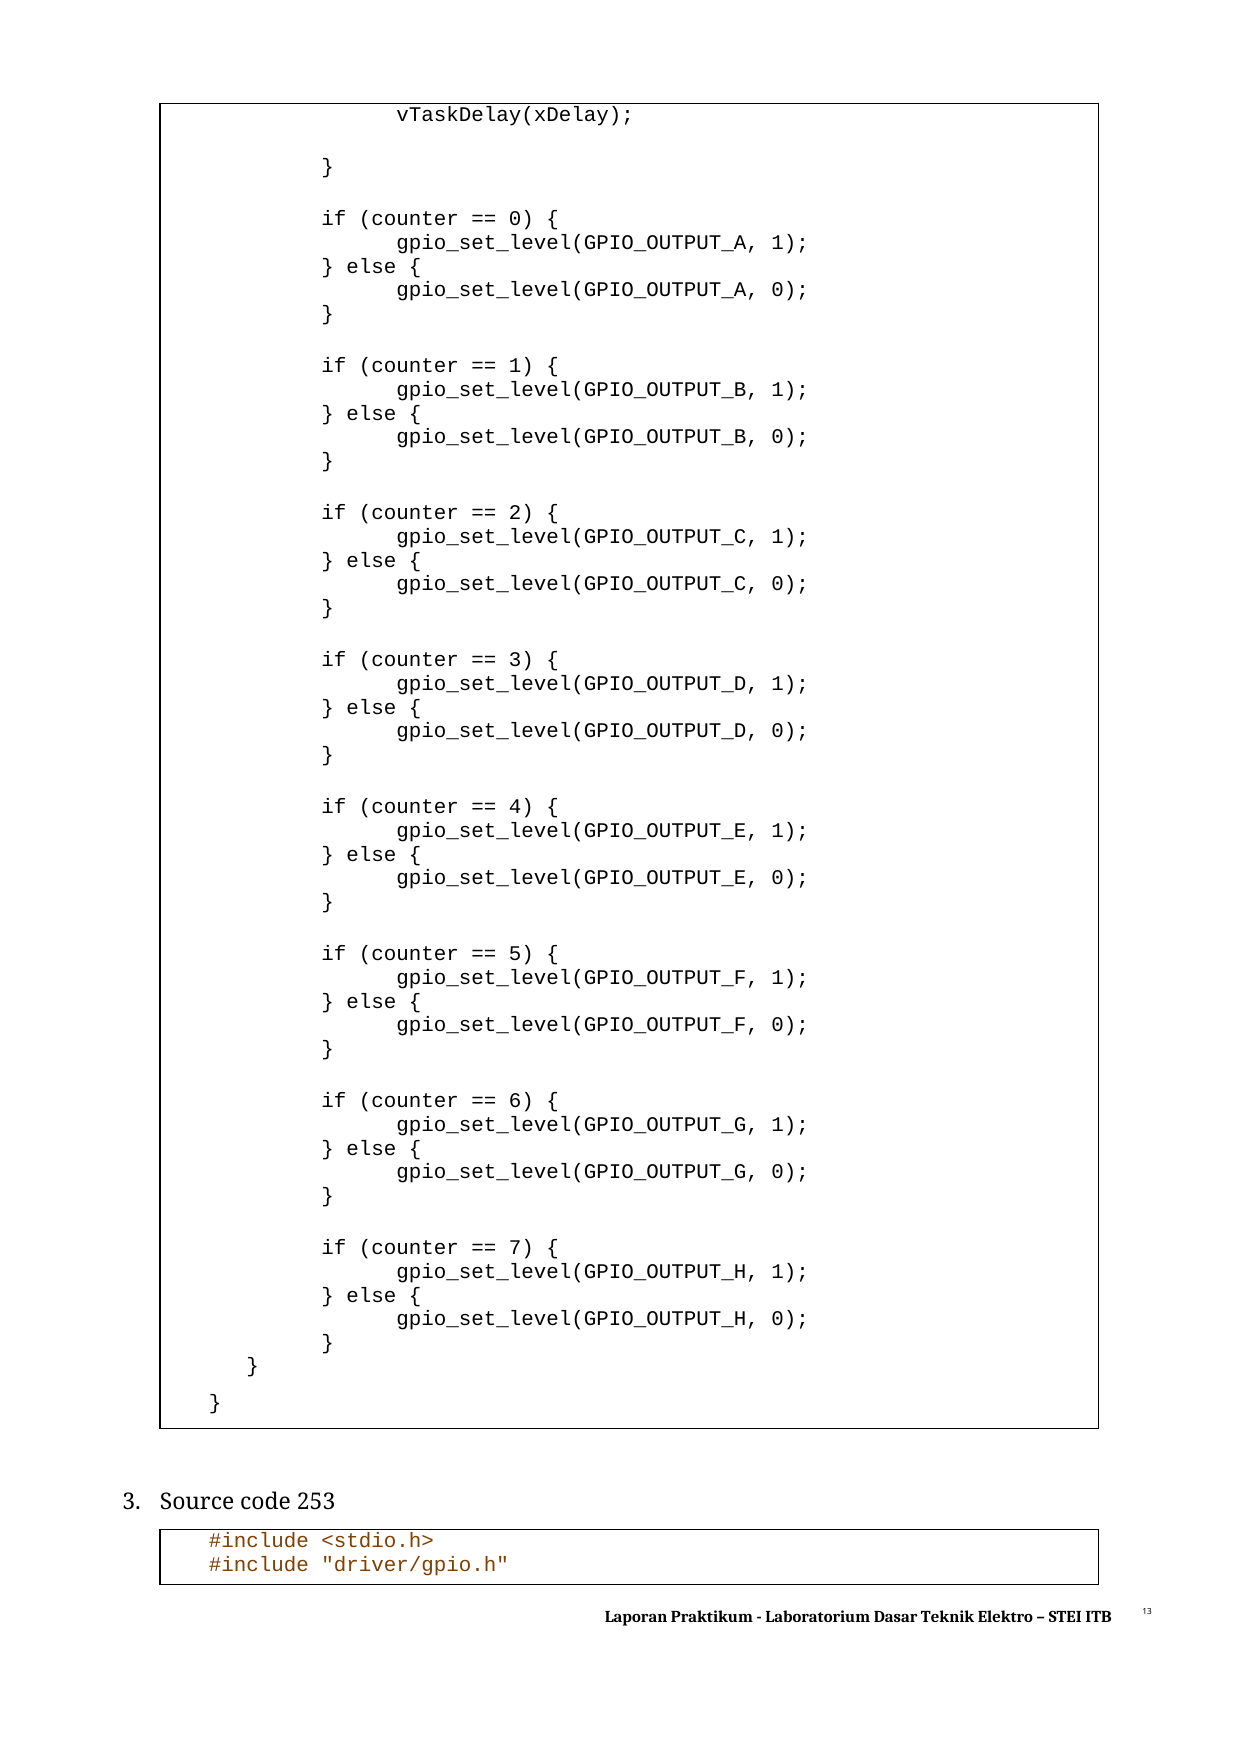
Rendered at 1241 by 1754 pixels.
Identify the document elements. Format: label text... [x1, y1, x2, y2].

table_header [161, 104, 1098, 1428]
list Source code 253 [122, 1485, 1140, 1516]
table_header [161, 1530, 1098, 1584]
